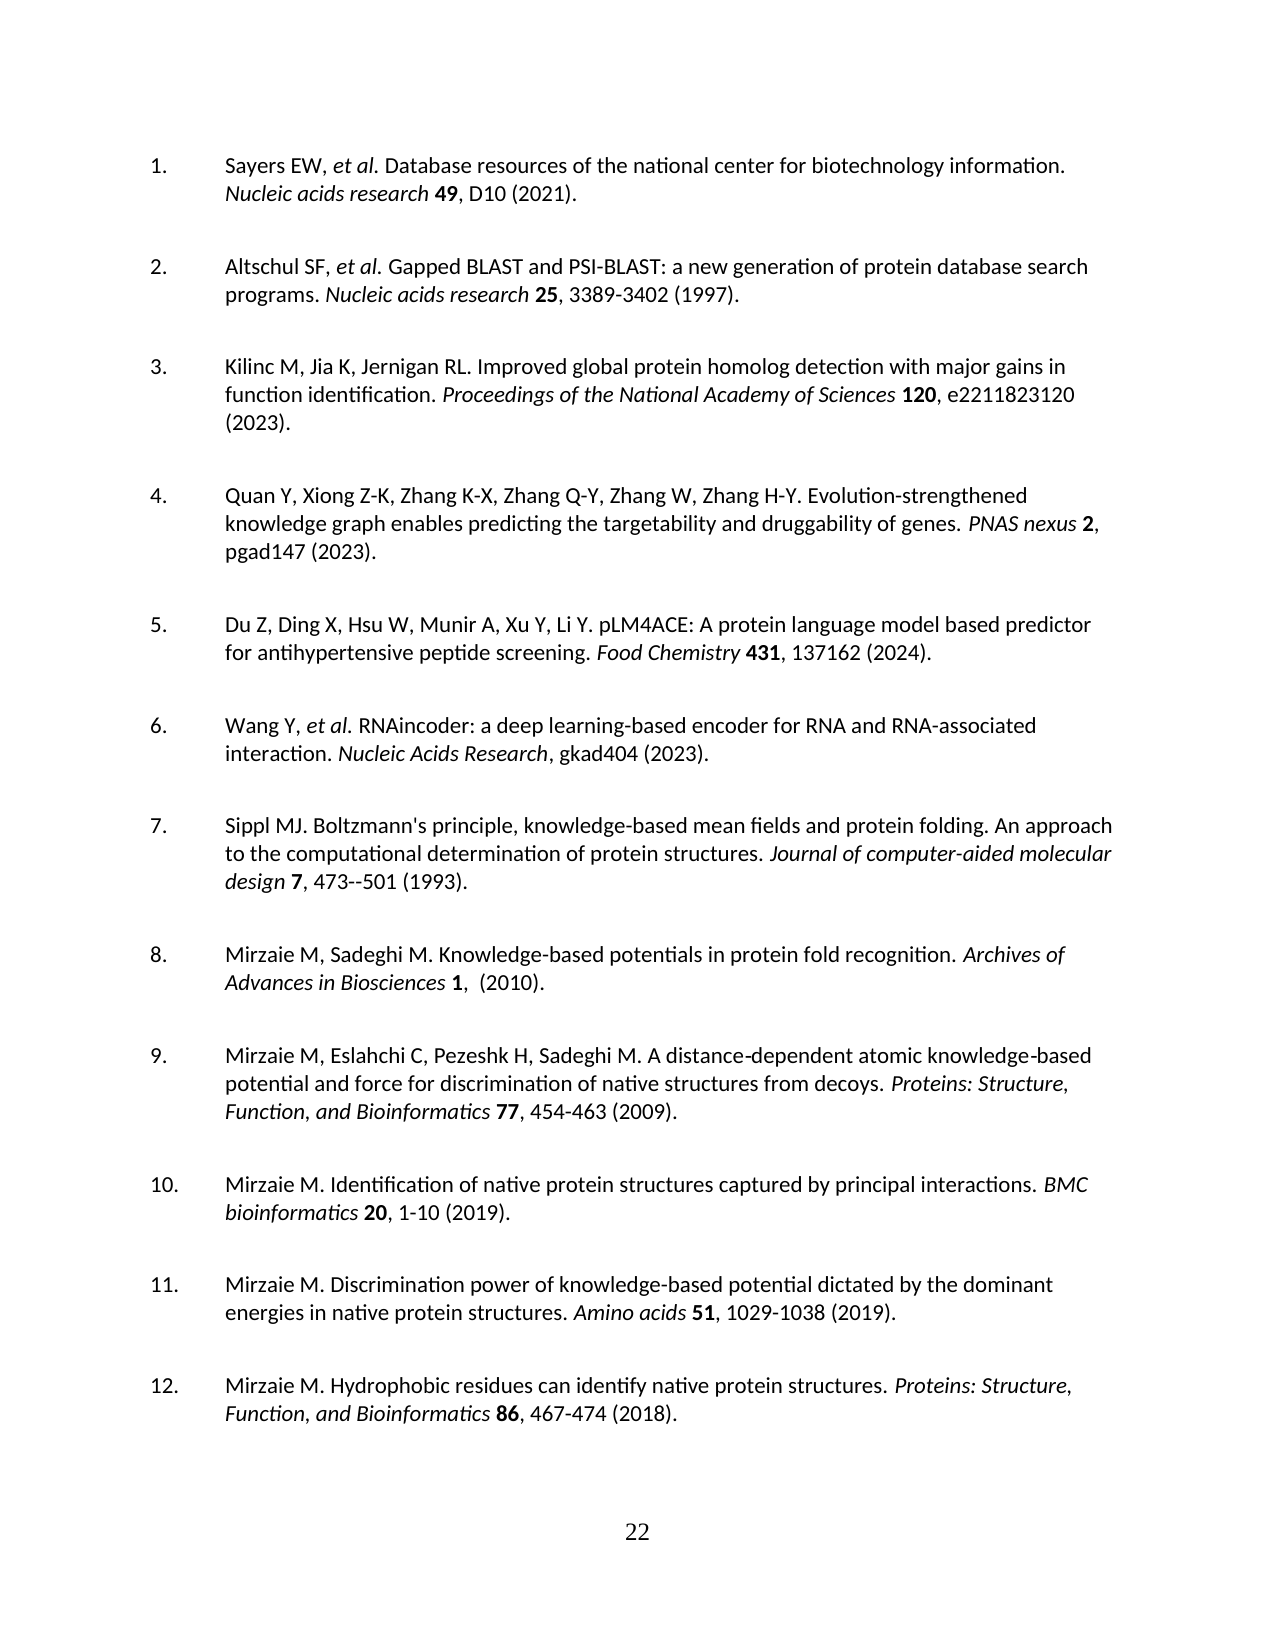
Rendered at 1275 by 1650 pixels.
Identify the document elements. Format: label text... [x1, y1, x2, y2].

text 8. Mirzaie M, Sadeghi M. Knowledge-based potentials in protein fold recognition. Archives of Advances in Biosciences 1, (2010). [150, 976, 1125, 1032]
text 9. Mirzaie M, Eslahchi C, Pezeshk H, Sadeghi M. A distance‐dependent atomic knowledge‐based potential and force for discrimination of native structures from decoys. Proteins: Structure, Function, and Bioinformatics 77, 454-463 (2009). [150, 1077, 1125, 1161]
text 12. Mirzaie M. Hydrophobic residues can identify native protein structures. Proteins: Structure, Function, and Bioinformatics 86, 467-474 (2018). [150, 1407, 1125, 1463]
text 7. Sippl MJ. Boltzmann's principle, knowledge-based mean fields and protein folding. An approach to the computational determination of protein structures. Journal of computer-aided molecular design 7, 473--501 (1993). [150, 847, 1125, 931]
text 1. Sayers EW, et al. Database resources of the national center for biotechnology information. Nucleic acids research 49, D10 (2021). [150, 186, 1125, 243]
text 11. Mirzaie M. Discrimination power of knowledge-based potential dictated by the dominant energies in native protein structures. Amino acids 51, 1029-1038 (2019). [150, 1306, 1125, 1362]
text 2. Altschul SF, et al. Gapped BLAST and PSI-BLAST: a new generation of protein database search programs. Nucleic acids research 25, 3389-3402 (1997). [150, 288, 1125, 344]
text 6. Wang Y, et al. RNAincoder: a deep learning-based encoder for RNA and RNA-associated interaction. Nucleic Acids Research, gkad404 (2023). [150, 747, 1125, 803]
text 3. Kilinc M, Jia K, Jernigan RL. Improved global protein homolog detection with major gains in function identification. Proceedings of the National Academy of Sciences 120, e2211823120 (2023). [150, 388, 1125, 472]
text 4. Quan Y, Xiong Z-K, Zhang K-X, Zhang Q-Y, Zhang W, Zhang H-Y. Evolution-strengthened knowledge graph enables predicting the targetability and druggability of genes. PNAS nexus 2, pgad147 (2023). [150, 517, 1125, 601]
text 10. Mirzaie M. Identification of native protein structures captured by principal interactions. BMC bioinformatics 20, 1-10 (2019). [150, 1206, 1125, 1262]
text 5. Du Z, Ding X, Hsu W, Munir A, Xu Y, Li Y. pLM4ACE: A protein language model based predictor for antihypertensive peptide screening. Food Chemistry 431, 137162 (2024). [150, 646, 1125, 702]
